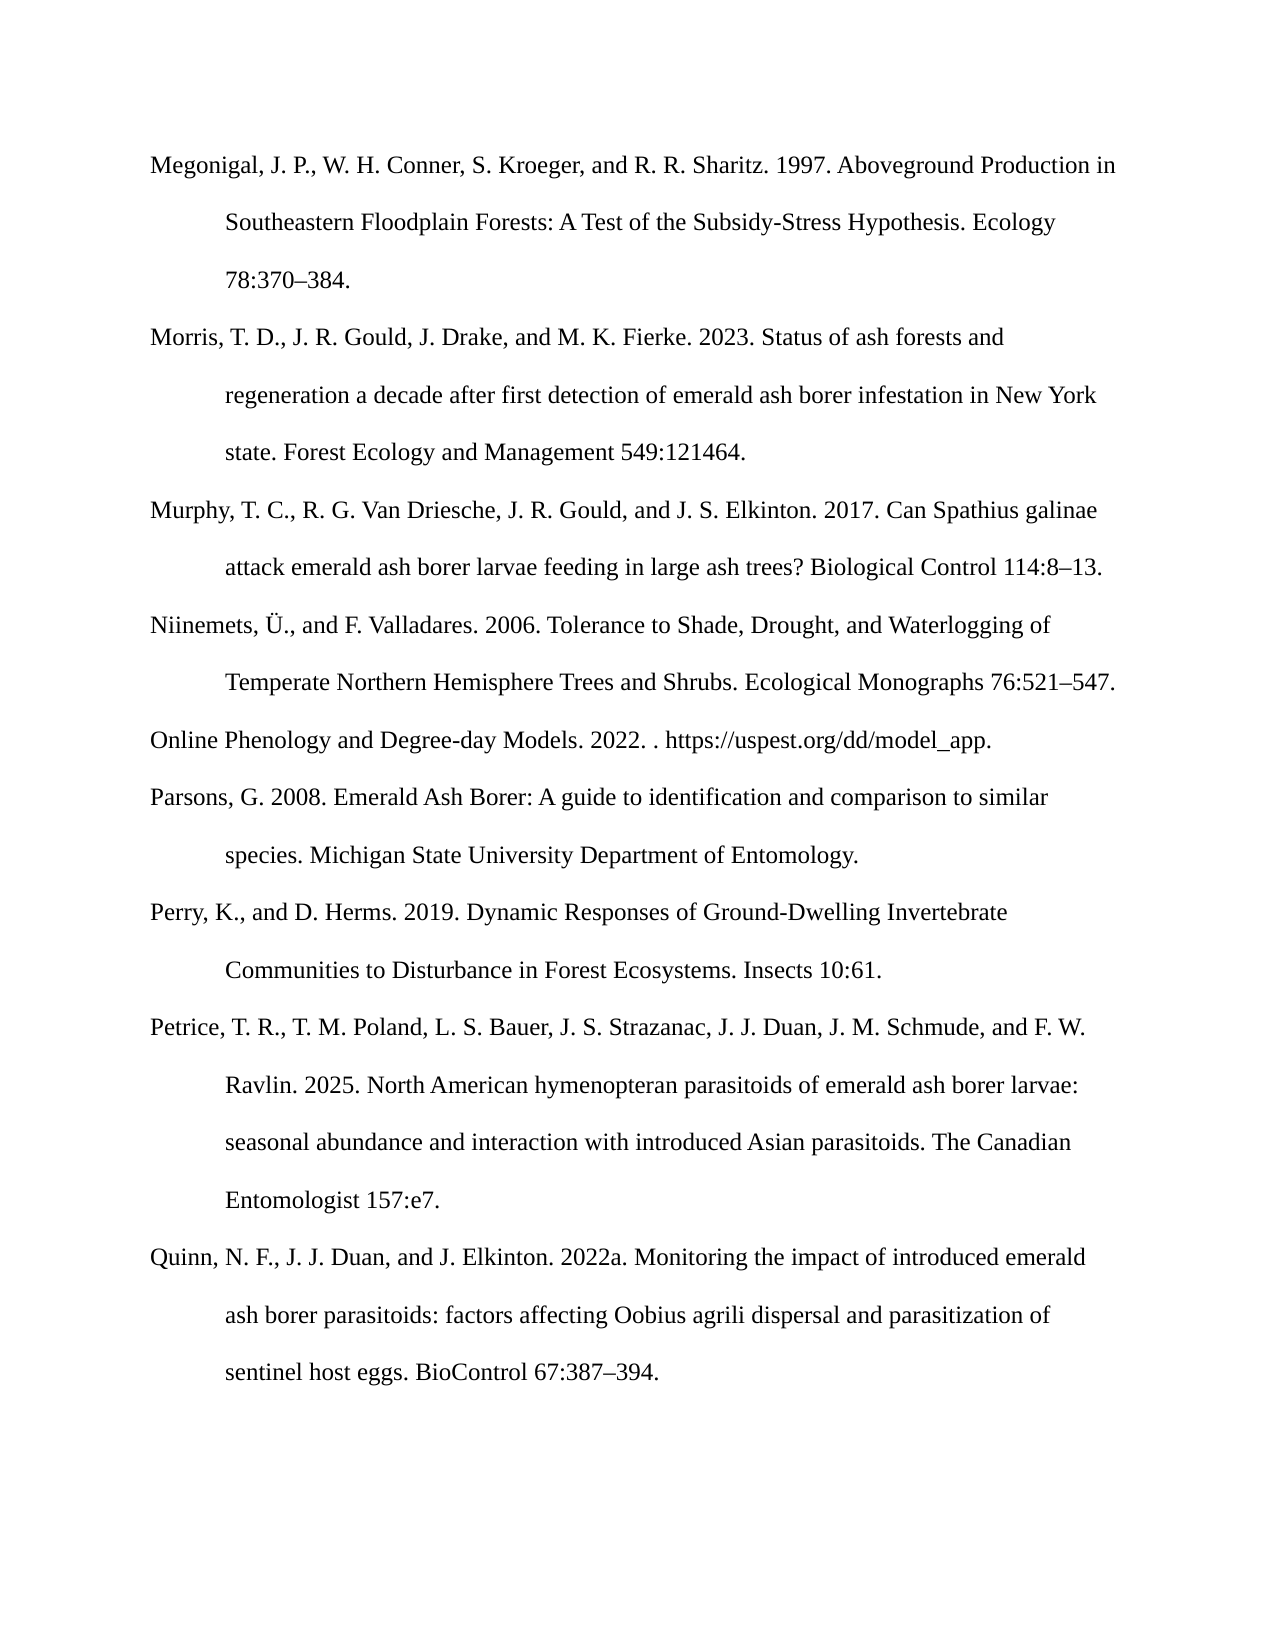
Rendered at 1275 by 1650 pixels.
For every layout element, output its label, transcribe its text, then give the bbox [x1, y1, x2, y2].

text Morris, T. D., J. R. Gould, J. Drake, and M. K. Fierke. 2023. Status of ash forests and regeneration a decade after first detection of emerald ash borer infestation in New York state. Forest Ecology and Management 549:121464. [150, 322, 1125, 466]
text Perry, K., and D. Herms. 2019. Dynamic Responses of Ground-Dwelling Invertebrate Communities to Disturbance in Forest Ecosystems. Insects 10:61. [150, 897, 1125, 984]
text Online Phenology and Degree-day Models. 2022. . https://uspest.org/dd/model_app. [150, 725, 1125, 754]
text Megonigal, J. P., W. H. Conner, S. Kroeger, and R. R. Sharitz. 1997. Aboveground Production in Southeastern Floodplain Forests: A Test of the Subsidy-Stress Hypothesis. Ecology 78:370–384. [150, 150, 1125, 294]
text Quinn, N. F., J. J. Duan, and J. Elkinton. 2022a. Monitoring the impact of introduced emerald ash borer parasitoids: factors affecting Oobius agrili dispersal and parasitization of sentinel host eggs. BioControl 67:387–394. [150, 1242, 1125, 1386]
text Parsons, G. 2008. Emerald Ash Borer: A guide to identification and comparison to similar species. Michigan State University Department of Entomology. [150, 782, 1125, 869]
text Petrice, T. R., T. M. Poland, L. S. Bauer, J. S. Strazanac, J. J. Duan, J. M. Schmude, and F. W. Ravlin. 2025. North American hymenopteran parasitoids of emerald ash borer larvae: seasonal abundance and interaction with introduced Asian parasitoids. The Canadian Entomologist 157:e7. [150, 1012, 1125, 1214]
text Niinemets, Ü., and F. Valladares. 2006. Tolerance to Shade, Drought, and Waterlogging of Temperate Northern Hemisphere Trees and Shrubs. Ecological Monographs 76:521–547. [150, 610, 1125, 696]
text Murphy, T. C., R. G. Van Driesche, J. R. Gould, and J. S. Elkinton. 2017. Can Spathius galinae attack emerald ash borer larvae feeding in large ash trees? Biological Control 114:8–13. [150, 495, 1125, 581]
